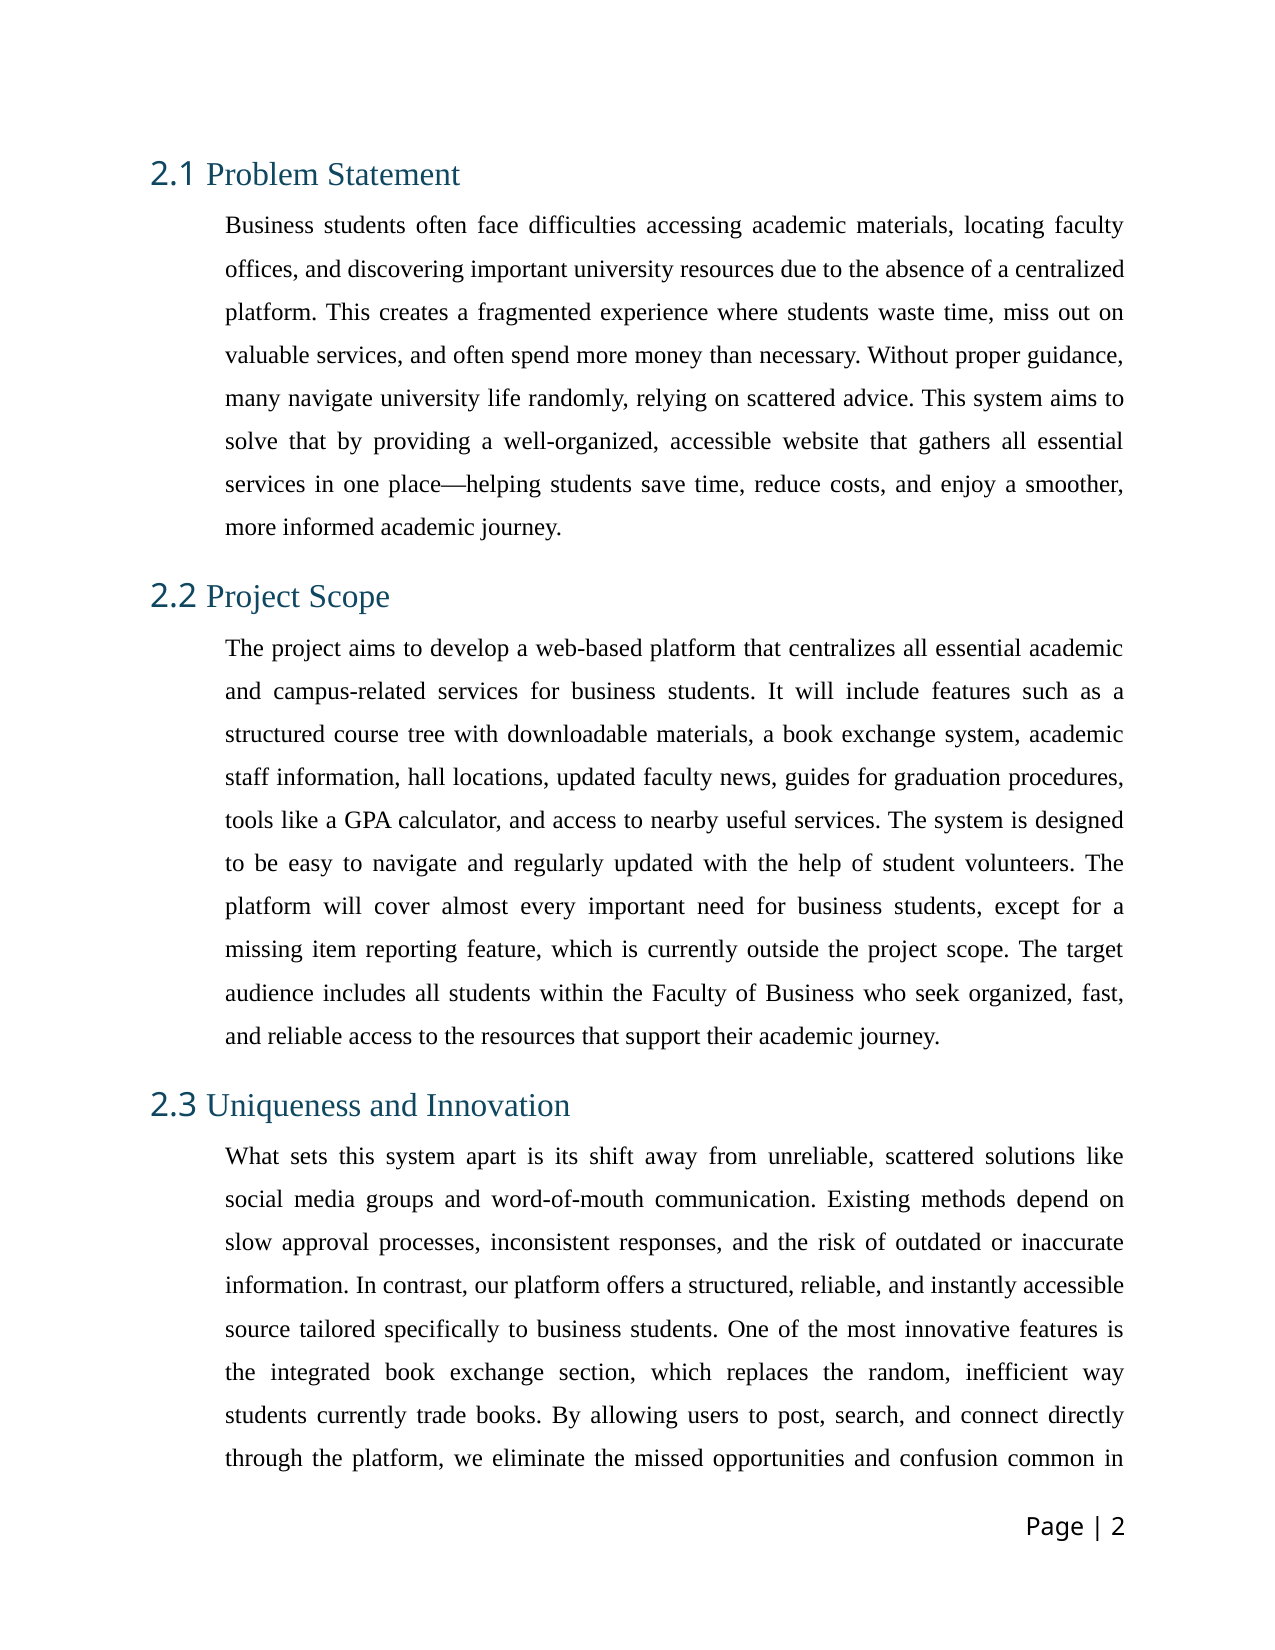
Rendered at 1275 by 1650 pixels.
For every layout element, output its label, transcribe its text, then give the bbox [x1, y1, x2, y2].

subtitle 2.2 Project Scope [150, 572, 1125, 618]
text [225, 1141, 1125, 1472]
subtitle 2.3 Uniqueness and Innovation [150, 1081, 1125, 1126]
text The project aims to develop a web-based platform that centralizes all essential academic and campus-related services for business students. It will include features such as a structured course tree with downloadable materials, a book exchange system, academic staff information, hall locations, updated faculty news, guides for graduation procedures, tools like a GPA calculator, and access to nearby useful services. The system is designed to be easy to navigate and regularly updated with the help of student volunteers. The platform will cover almost every important need for business students, except for a missing item reporting feature, which is currently outside the project scope. The target audience includes all students within the Faculty of Business who seek organized, fast, and reliable access to the resources that support their academic journey. [225, 633, 1125, 1049]
text Business students often face difficulties accessing academic materials, locating faculty offices, and discovering important university resources due to the absence of a centralized platform. This creates a fragmented experience where students waste time, miss out on valuable services, and often spend more money than necessary. Without proper guidance, many navigate university life randomly, relying on scattered advice. This system aims to solve that by providing a well-organized, accessible website that gathers all essential services in one place—helping students save time, reduce costs, and enjoy a smoother, more informed academic journey. [225, 211, 1125, 541]
subtitle 2.1 Problem Statement [150, 150, 1125, 195]
